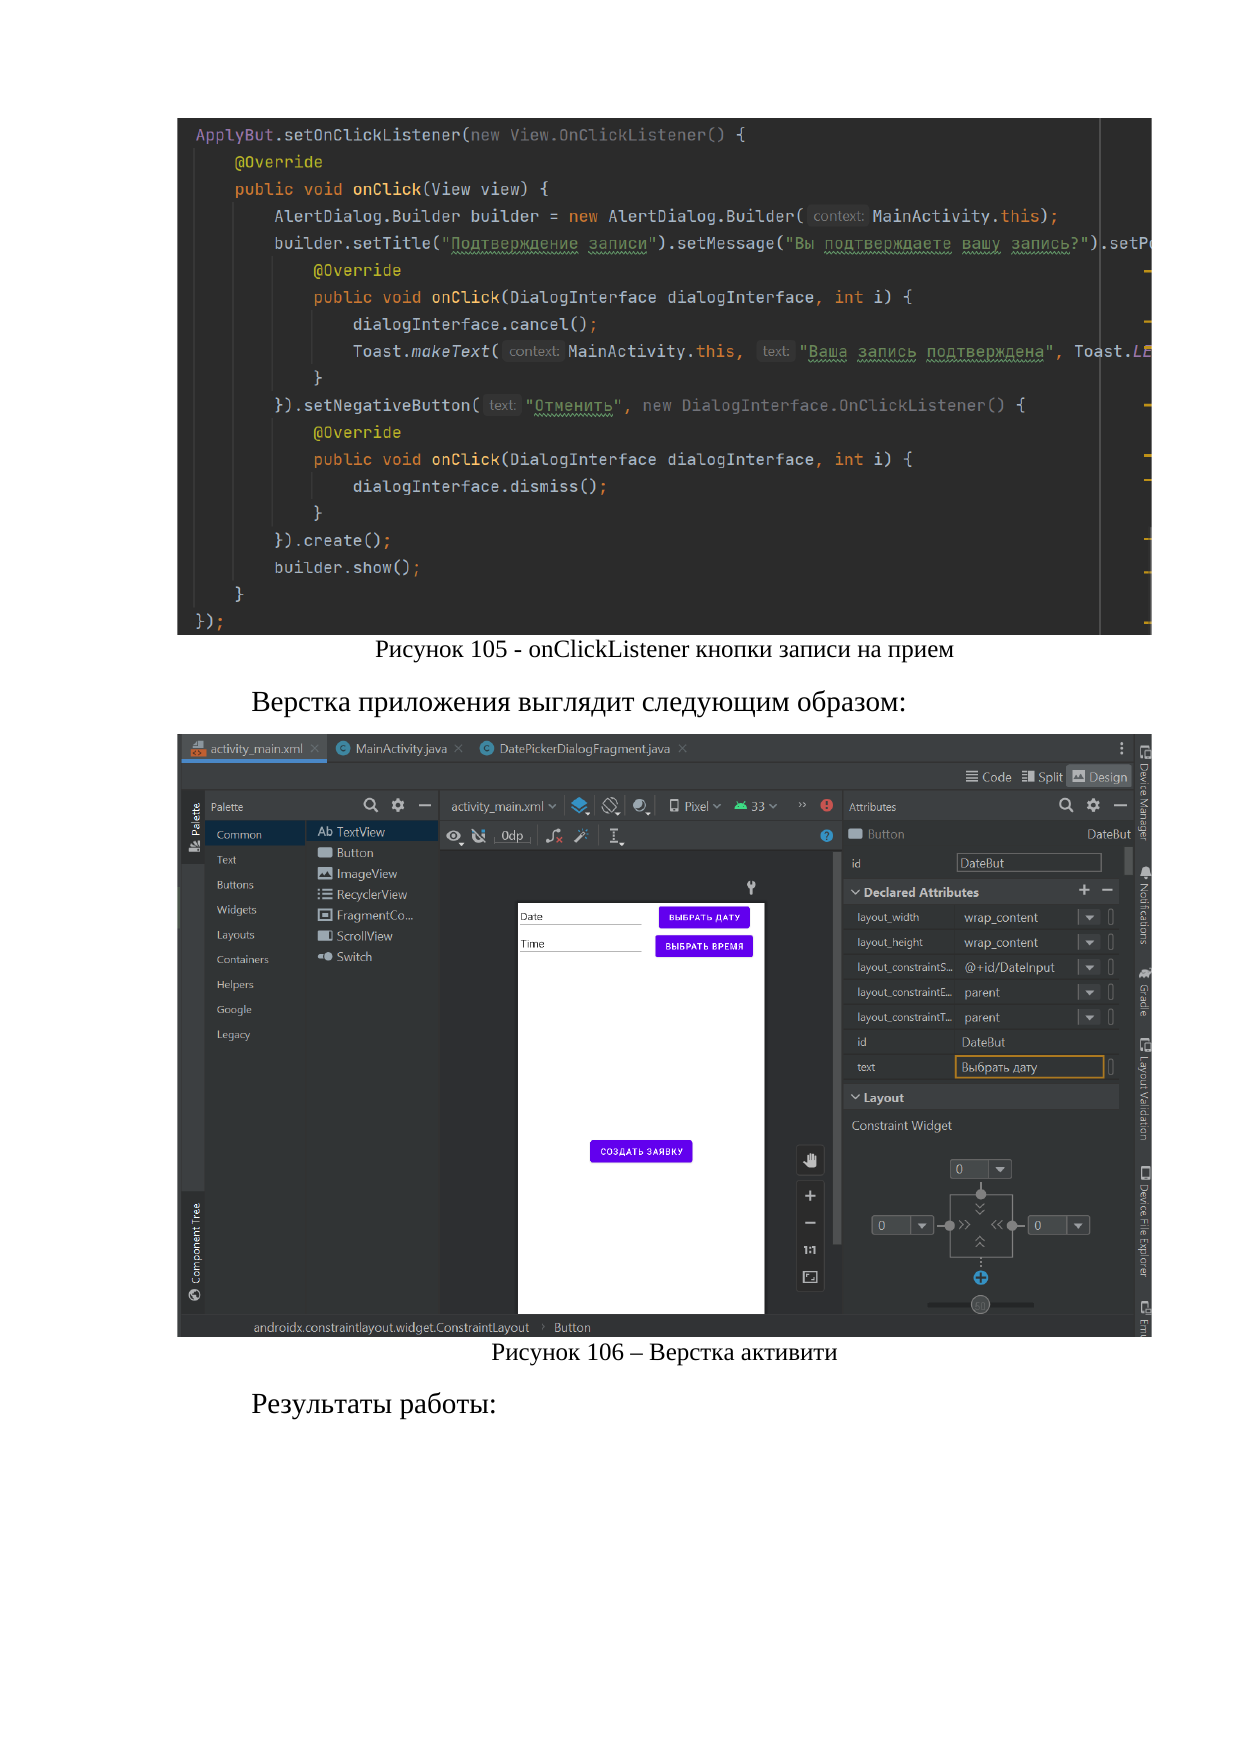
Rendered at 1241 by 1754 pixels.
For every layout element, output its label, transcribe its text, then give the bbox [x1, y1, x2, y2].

picture [177, 118, 1152, 635]
text Результаты работы: [177, 1387, 1152, 1420]
text Верстка приложения выглядит следующим образом: [177, 684, 1152, 717]
picture [177, 734, 1152, 1337]
